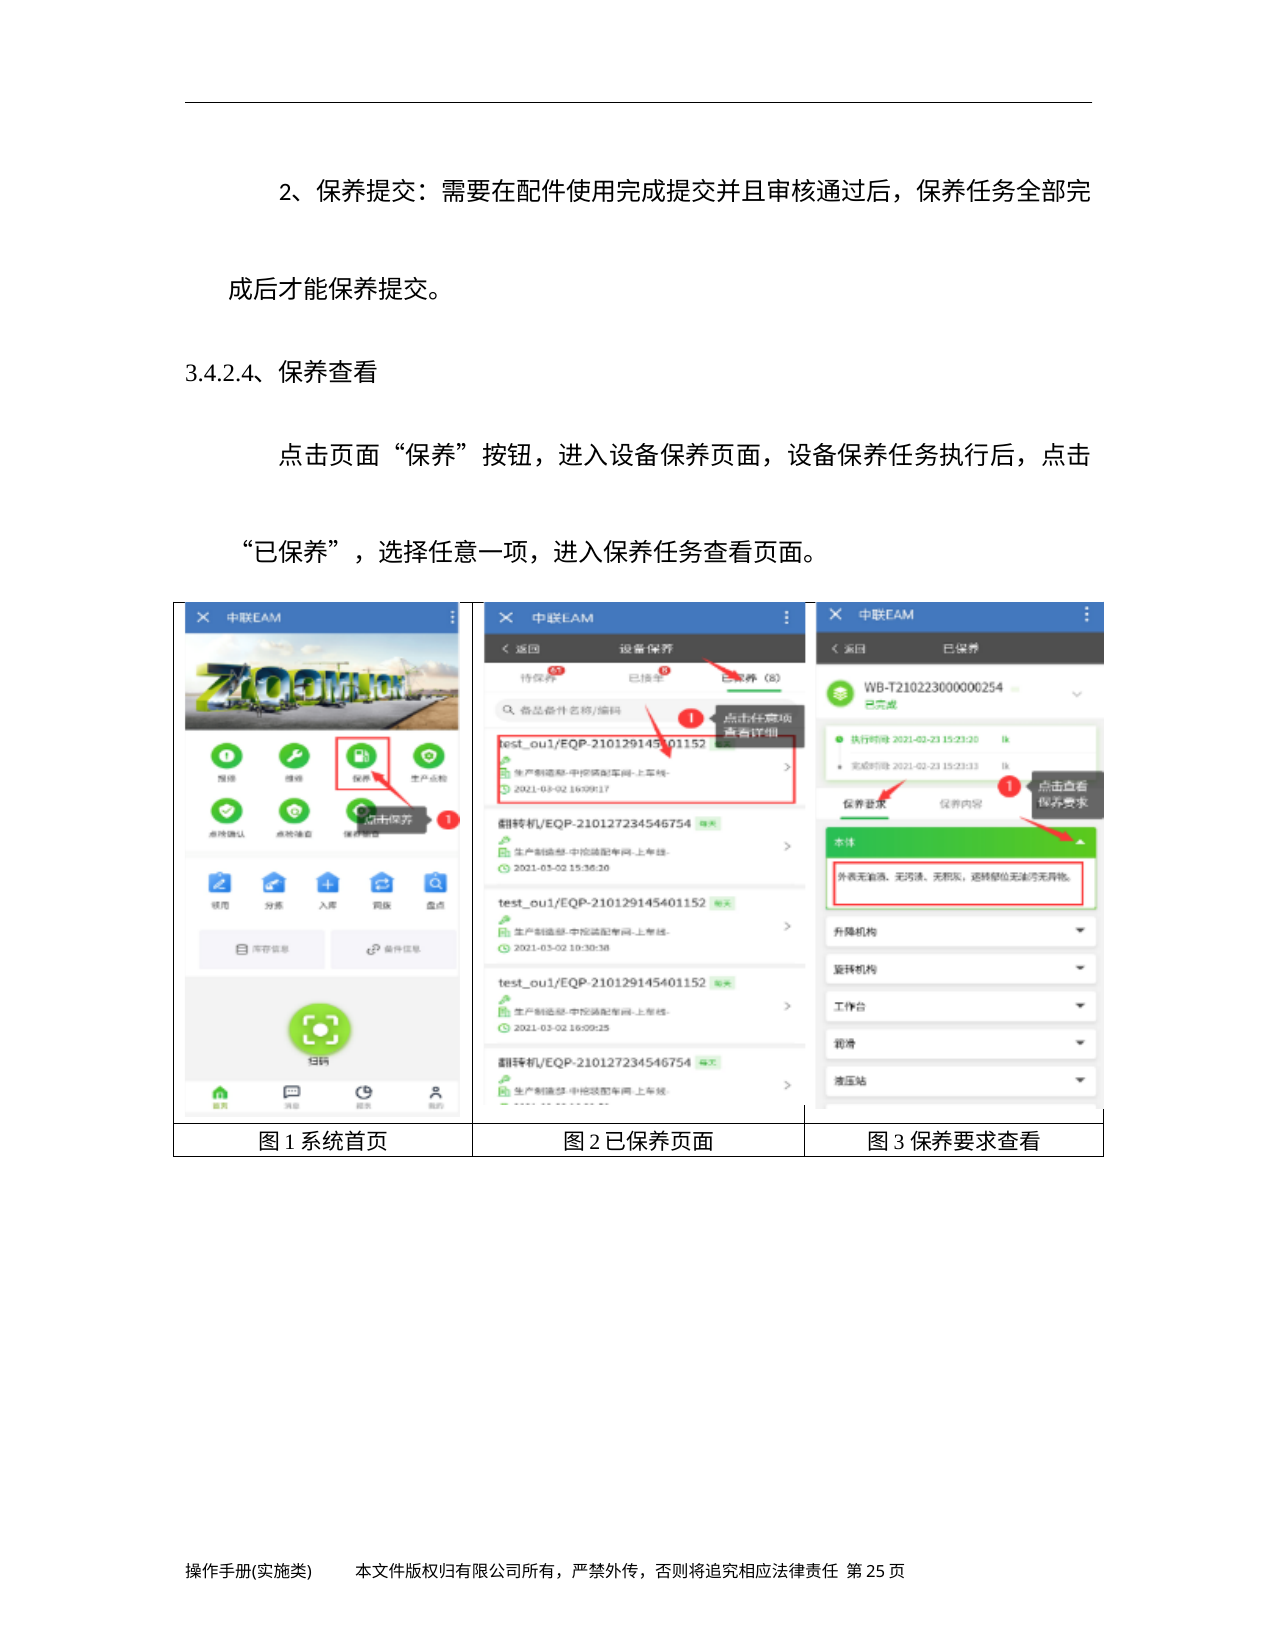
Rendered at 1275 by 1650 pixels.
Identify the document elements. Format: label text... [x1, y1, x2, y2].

list 2、保养提交：需要在配件使用完成提交并且审核通过后，保养任务全部完成后才能保养提交。 [229, 157, 1092, 320]
table_header [473, 603, 804, 1123]
list 点击页面“保养”按钮，进入设备保养页面，设备保养任务执行后，点击 “已保养”，选择任意一项，进入保养任务查看页面。 [229, 421, 1092, 583]
table_header [174, 603, 472, 1123]
picture [184, 602, 460, 1117]
table_cell 图2已保养页面 [473, 1124, 804, 1156]
picture [815, 602, 1104, 1109]
table_cell 图1 系统首页 [174, 1124, 472, 1156]
picture [483, 602, 806, 1105]
text 3.4.2.4、保养查看 [185, 338, 1092, 403]
table_header [805, 603, 1103, 1123]
table_cell 图3 保养要求查看 [805, 1124, 1103, 1156]
